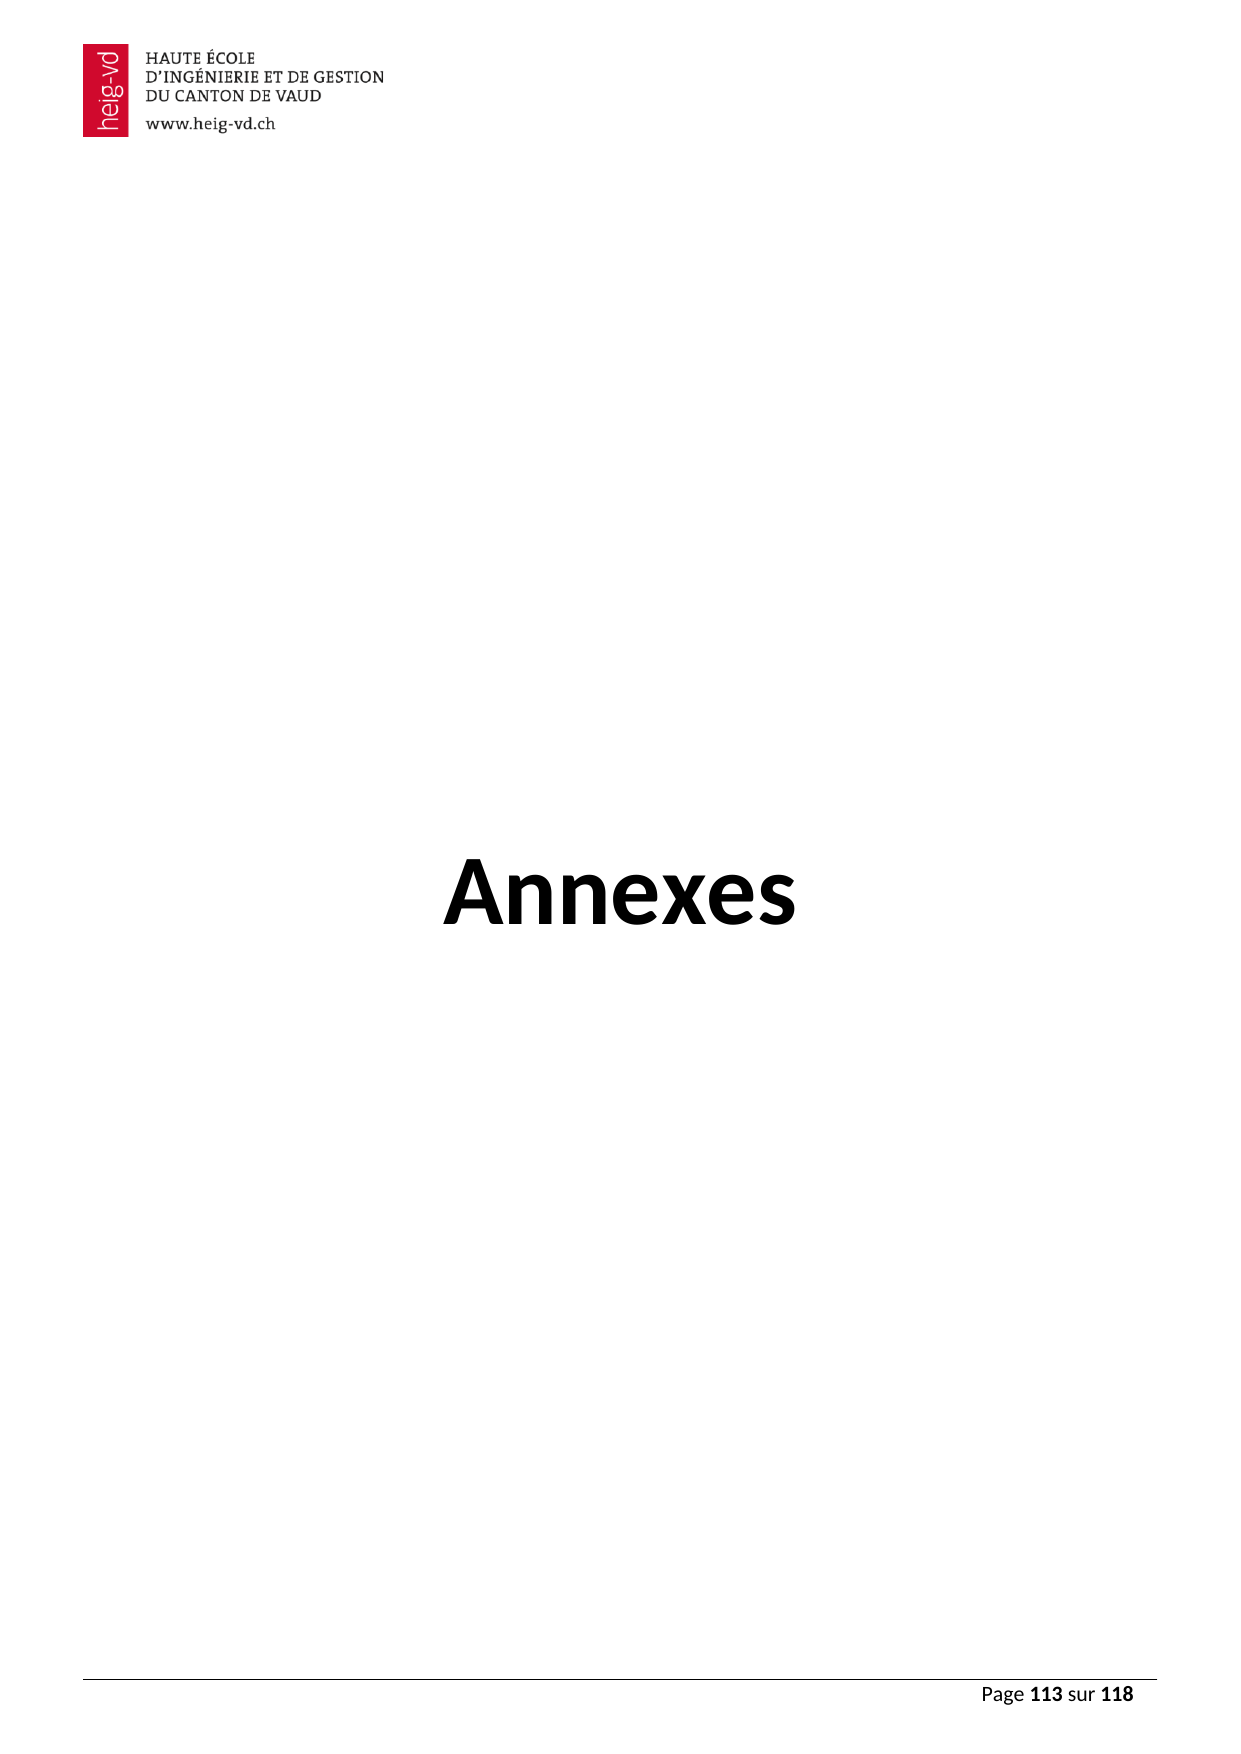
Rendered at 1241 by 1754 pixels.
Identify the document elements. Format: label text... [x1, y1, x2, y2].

picture [83, 44, 384, 137]
text Annexes [83, 827, 1157, 949]
